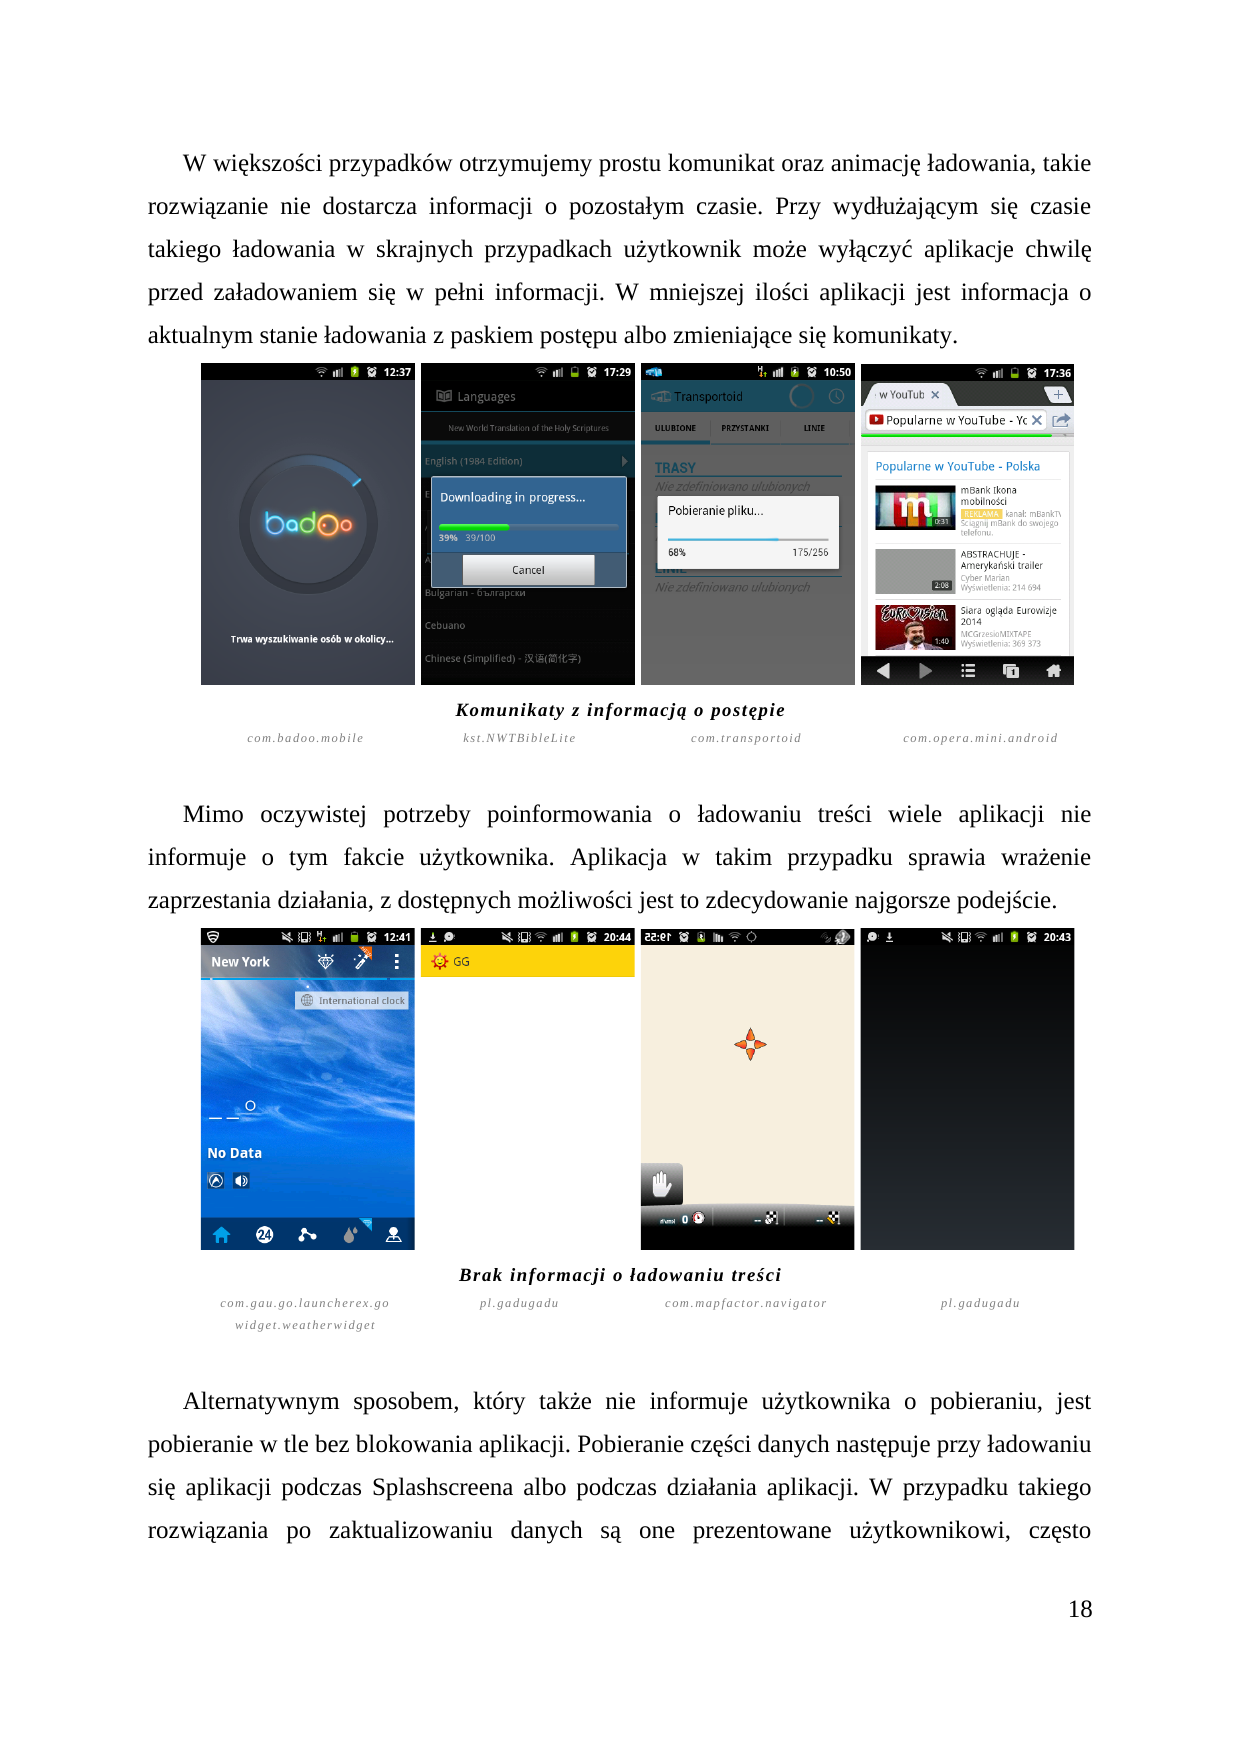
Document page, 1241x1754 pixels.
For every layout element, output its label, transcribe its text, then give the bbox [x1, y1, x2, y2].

table_header com.gau.go.launcherex.gowidget.weatherwidget [207, 1296, 403, 1343]
subtitle Brak informacji o ładowaniu treści [148, 1264, 1092, 1286]
text W większości przypadków otrzymujemy prostu komunikat oraz animację ładowania, takie rozwiązanie nie dostarcza informacji o pozostałym czasie. Przy wydłużającym się czasie takiego ładowania w skrajnych przypadkach użytkownik może wyłączyć aplikacje chwilę przed załadowaniem się w pełni informacji. W mniejszej ilości aplikacji jest informacja o aktualnym stanie ładowania z paskiem postępu albo zmieniające się komunikaty. [148, 148, 1092, 349]
table_header kst.NWTBibleLite [403, 731, 635, 756]
table_header com.badoo.mobile [207, 731, 403, 756]
picture [420, 928, 635, 1250]
picture [641, 363, 855, 685]
picture [201, 363, 415, 685]
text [148, 1386, 1092, 1544]
picture [861, 364, 1074, 685]
picture [640, 929, 855, 1250]
subtitle Komunikaty z informacją o postępie [148, 698, 1092, 720]
table_header com.transportoid [635, 731, 856, 756]
table_header pl.gadugadu [856, 1296, 1104, 1343]
table_header pl.gadugadu [403, 1296, 635, 1343]
text Mimo oczywistej potrzeby poinformowania o ładowaniu treści wiele aplikacji nie informuje o tym fakcie użytkownika. Aplikacja w takim przypadku sprawia wrażenie zaprzestania działania, z dostępnych możliwości jest to zdecydowanie najgorsze podejście. [148, 799, 1092, 914]
table_header com.mapfactor.navigator [635, 1296, 856, 1343]
picture [200, 928, 415, 1250]
picture [421, 363, 635, 685]
picture [860, 928, 1075, 1250]
table_header com.opera.mini.android [856, 731, 1104, 756]
